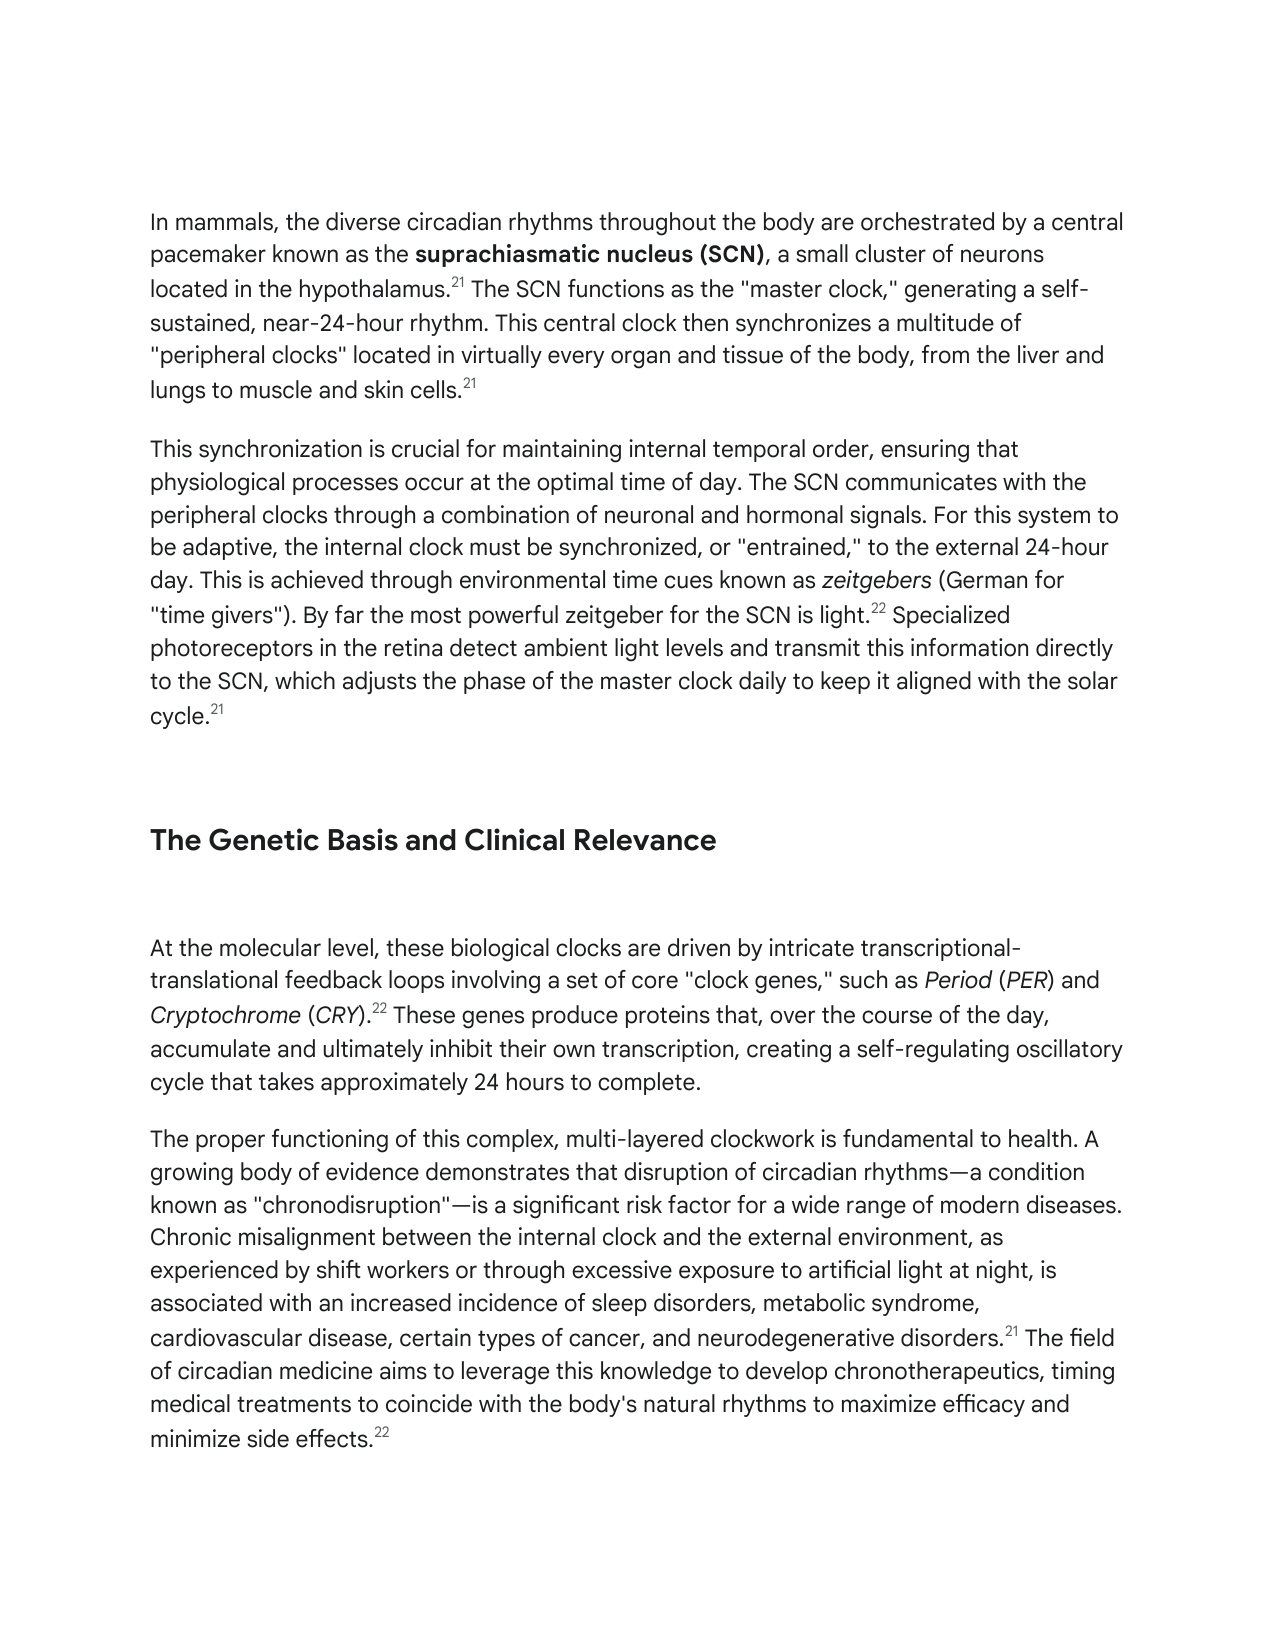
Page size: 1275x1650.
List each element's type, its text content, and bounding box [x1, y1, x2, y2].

text The proper functioning of this complex, multi-layered clockwork is fundamental to health. A growing body of evidence demonstrates that disruption of circadian rhythms—a condition known as "chronodisruption"—is a significant risk factor for a wide range of modern diseases. Chronic misalignment between the internal clock and the external environment, as experienced by shift workers or through excessive exposure to artificial light at night, is associated with an increased incidence of sleep disorders, metabolic syndrome, cardiovascular disease, certain types of cancer, and neurodegenerative disorders.21 The field of circadian medicine aims to leverage this knowledge to develop chronotherapeutics, timing medical treatments to coincide with the body's natural rhythms to maximize efficacy and minimize side effects.22 [150, 1125, 1125, 1454]
text In mammals, the diverse circadian rhythms throughout the body are orchestrated by a central pacemaker known as the suprachiasmatic nucleus (SCN), a small cluster of neurons located in the hypothalamus.21 The SCN functions as the "master clock," generating a self-sustained, near-24-hour rhythm. This central clock then synchronizes a multitude of "peripheral clocks" located in virtually every organ and tissue of the body, from the liver and lungs to muscle and skin cells.21 [150, 208, 1125, 406]
subtitle The Genetic Basis and Clinical Relevance [150, 822, 1125, 858]
text This synchronization is crucial for maintaining internal temporal order, ensuring that physiological processes occur at the optimal time of day. The SCN communicates with the peripheral clocks through a combination of neuronal and hormonal signals. For this system to be adaptive, the internal clock must be synchronized, or "entrained," to the external 24-hour day. This is achieved through environmental time cues known as zeitgebers (German for "time givers"). By far the most powerful zeitgeber for the SCN is light.22 Specialized photoreceptors in the retina detect ambient light levels and transmit this information directly to the SCN, which adjusts the phase of the master clock daily to keep it aligned with the solar cycle.21 [150, 435, 1125, 732]
text At the molecular level, these biological clocks are driven by intricate transcriptional-translational feedback loops involving a set of core "clock genes," such as Period (PER) and Cryptochrome (CRY).22 These genes produce proteins that, over the course of the day, accumulate and ultimately inhibit their own transcription, creating a self-regulating oscillatory cycle that takes approximately 24 hours to complete. [150, 934, 1125, 1096]
